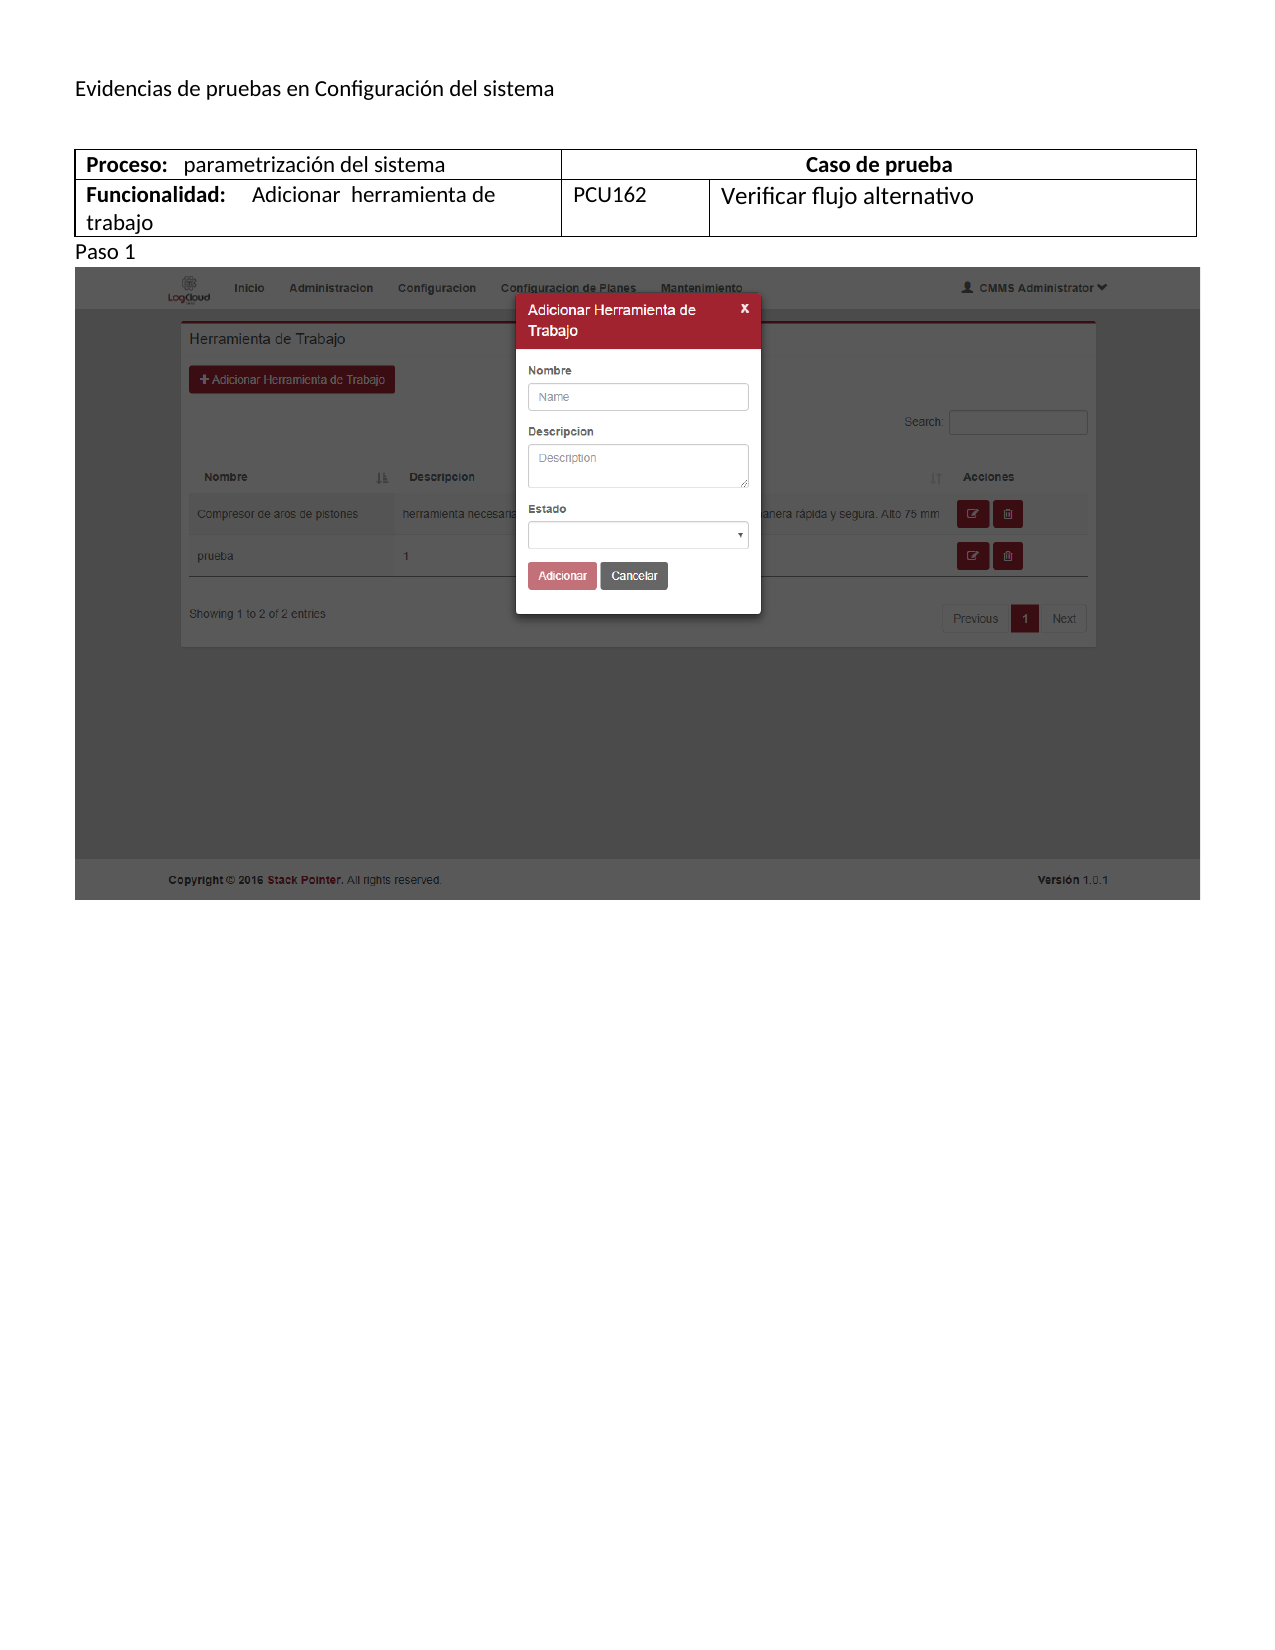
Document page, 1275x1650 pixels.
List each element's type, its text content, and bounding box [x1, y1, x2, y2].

text Paso 1 [75, 237, 1200, 267]
table_cell Funcionalidad: Adicionar herramienta de trabajo [76, 180, 561, 236]
table_header Caso de prueba [562, 150, 1196, 179]
table_header Proceso: parametrización del sistema [76, 150, 561, 179]
table_cell Verificar flujo alternativo [710, 180, 1196, 236]
table_cell PCU162 [562, 180, 709, 236]
picture [75, 267, 1200, 900]
